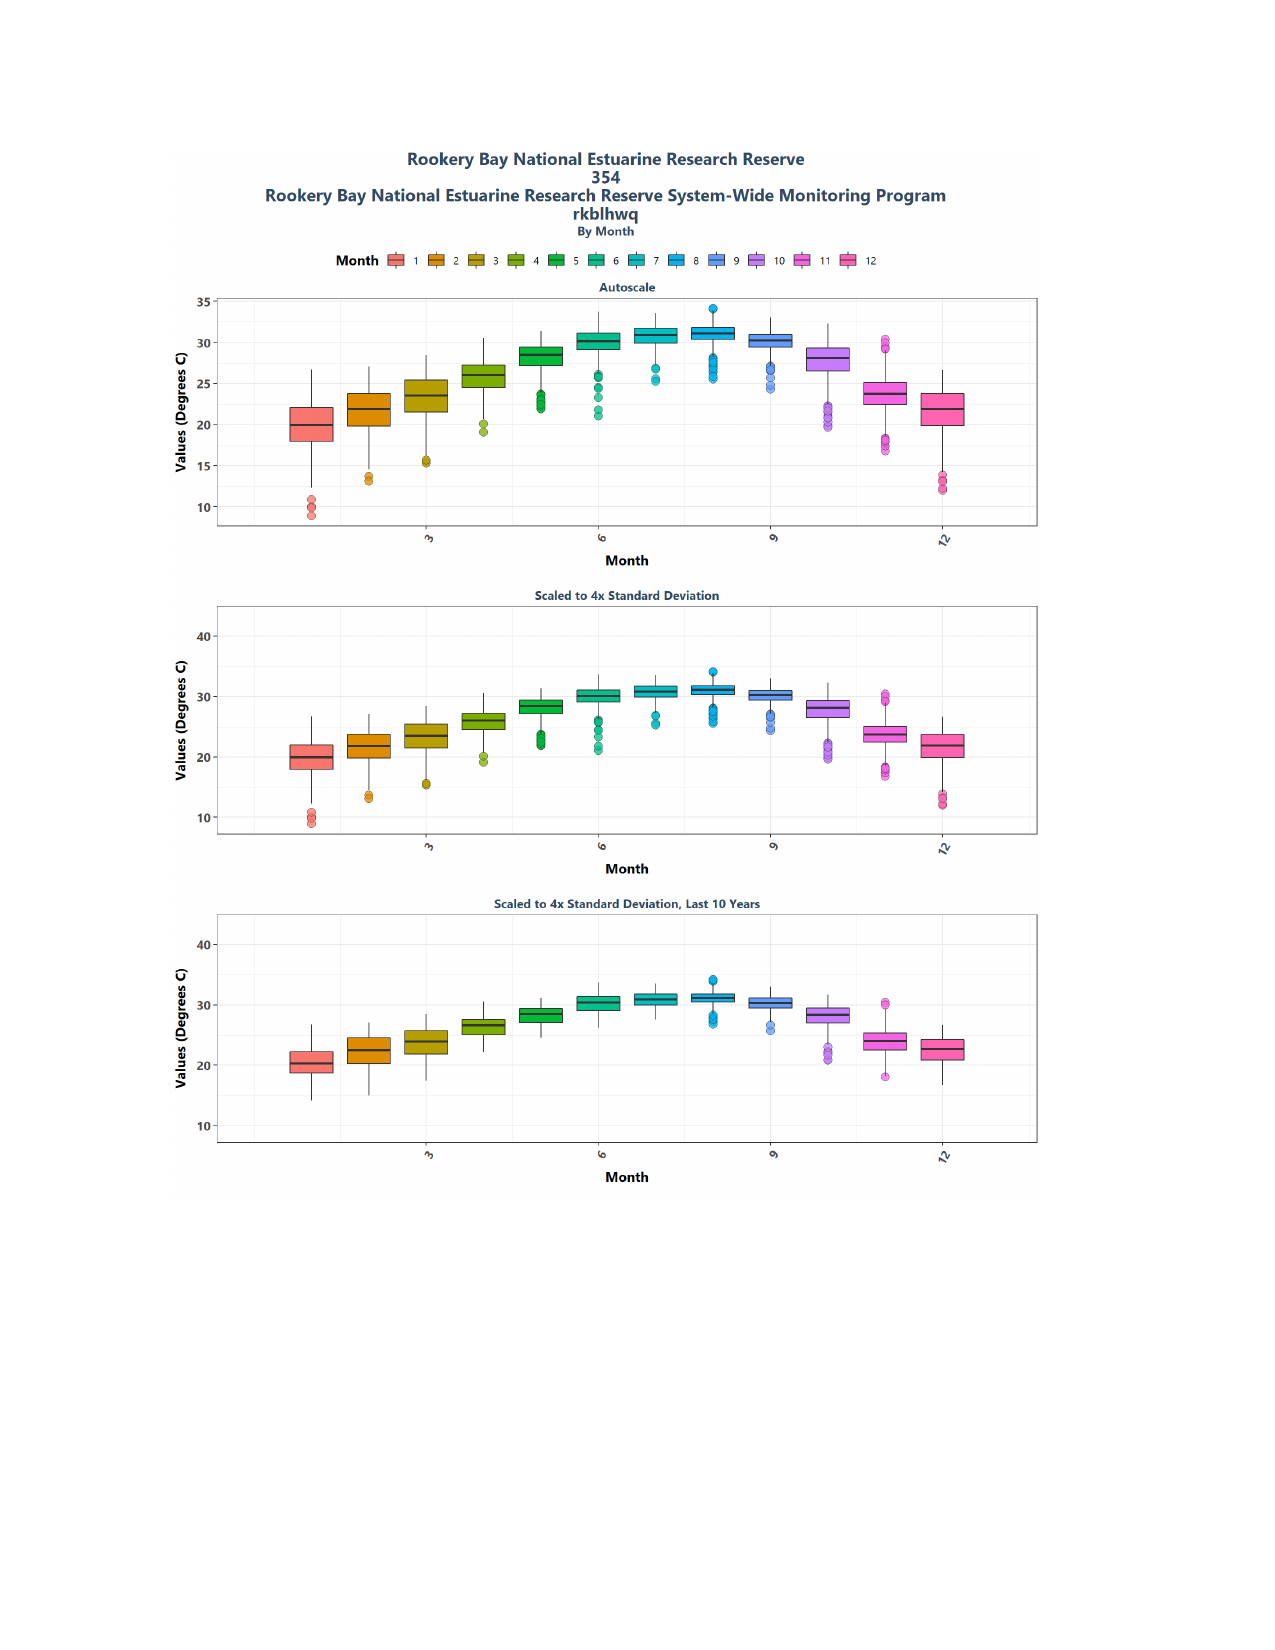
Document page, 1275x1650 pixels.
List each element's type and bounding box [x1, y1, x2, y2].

picture [168, 150, 1044, 1200]
